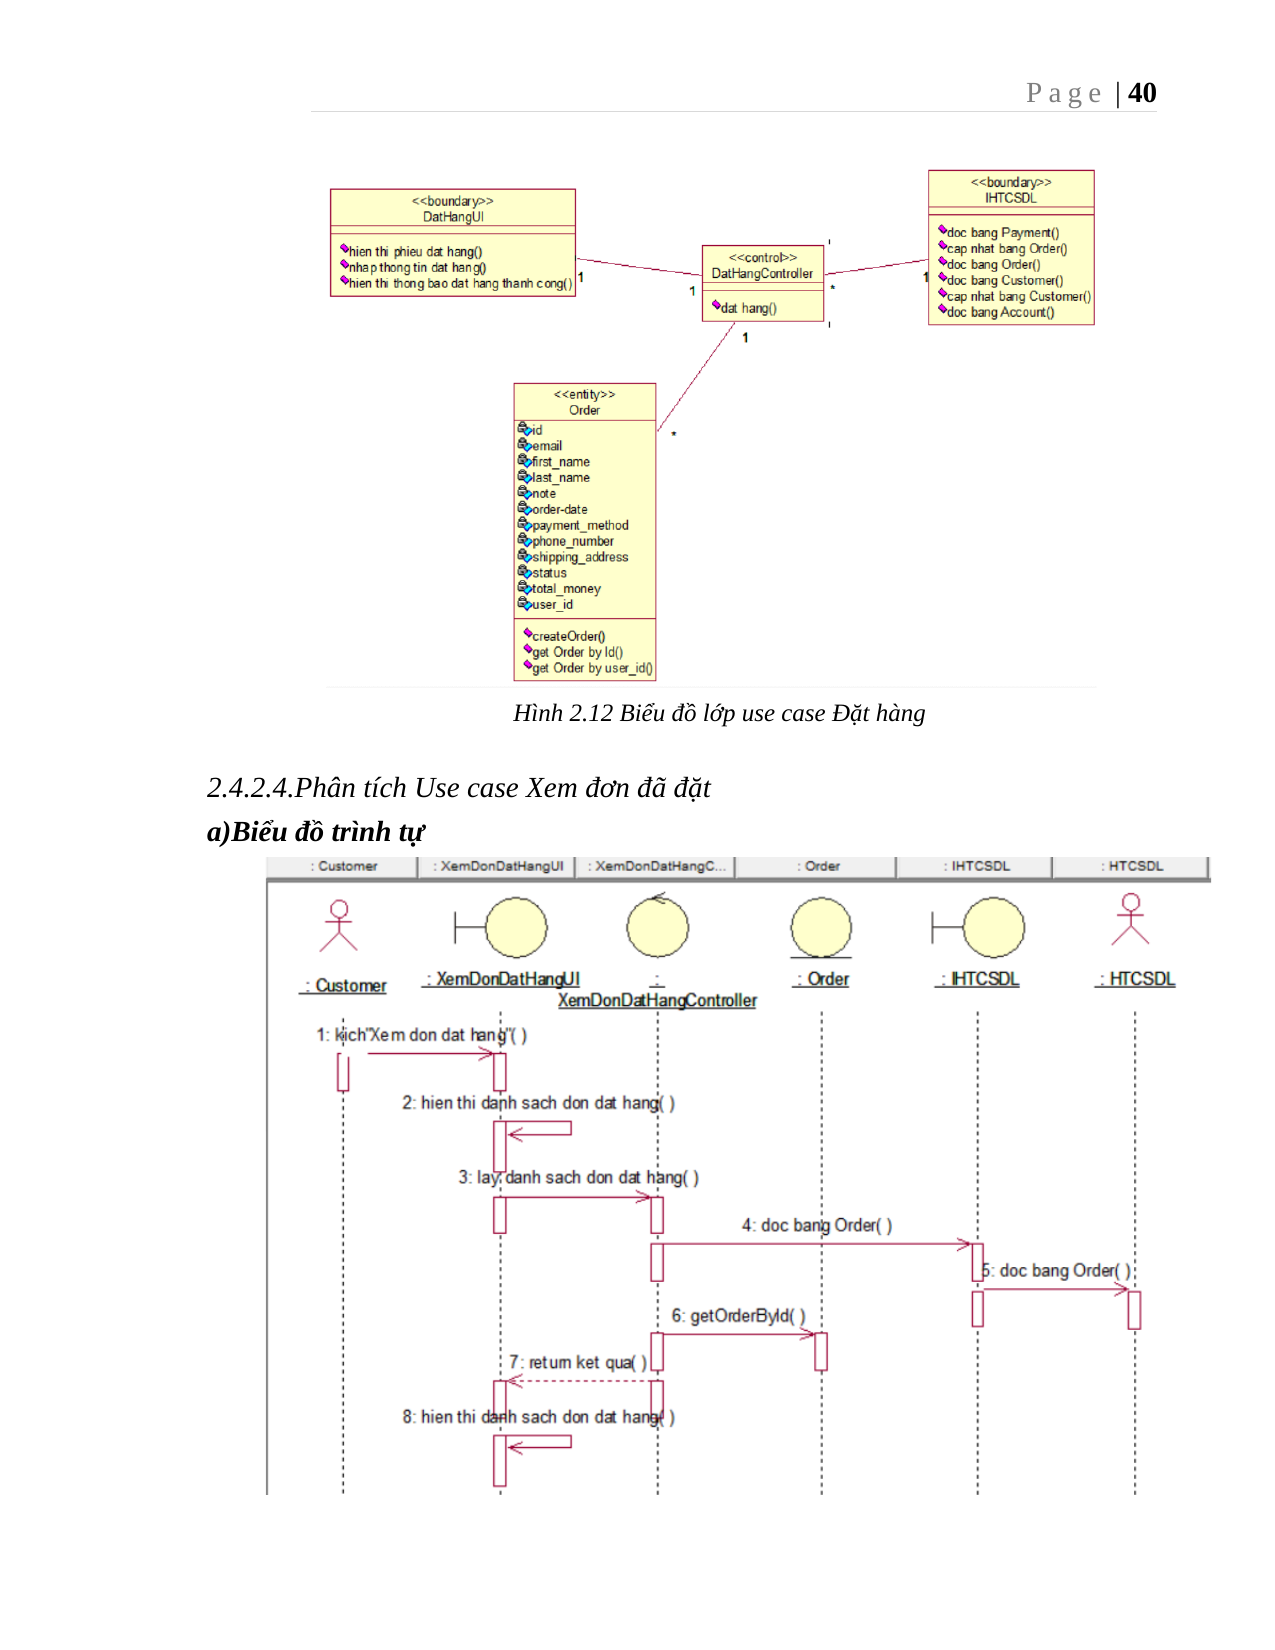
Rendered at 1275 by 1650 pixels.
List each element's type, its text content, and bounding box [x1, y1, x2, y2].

text a)Biểu đồ trình tự [207, 814, 1157, 847]
subtitle 2.4.2.4.Phân tích Use case Xem đơn đã đặt [207, 770, 1157, 804]
picture [326, 149, 1097, 688]
picture [265, 857, 1212, 1495]
